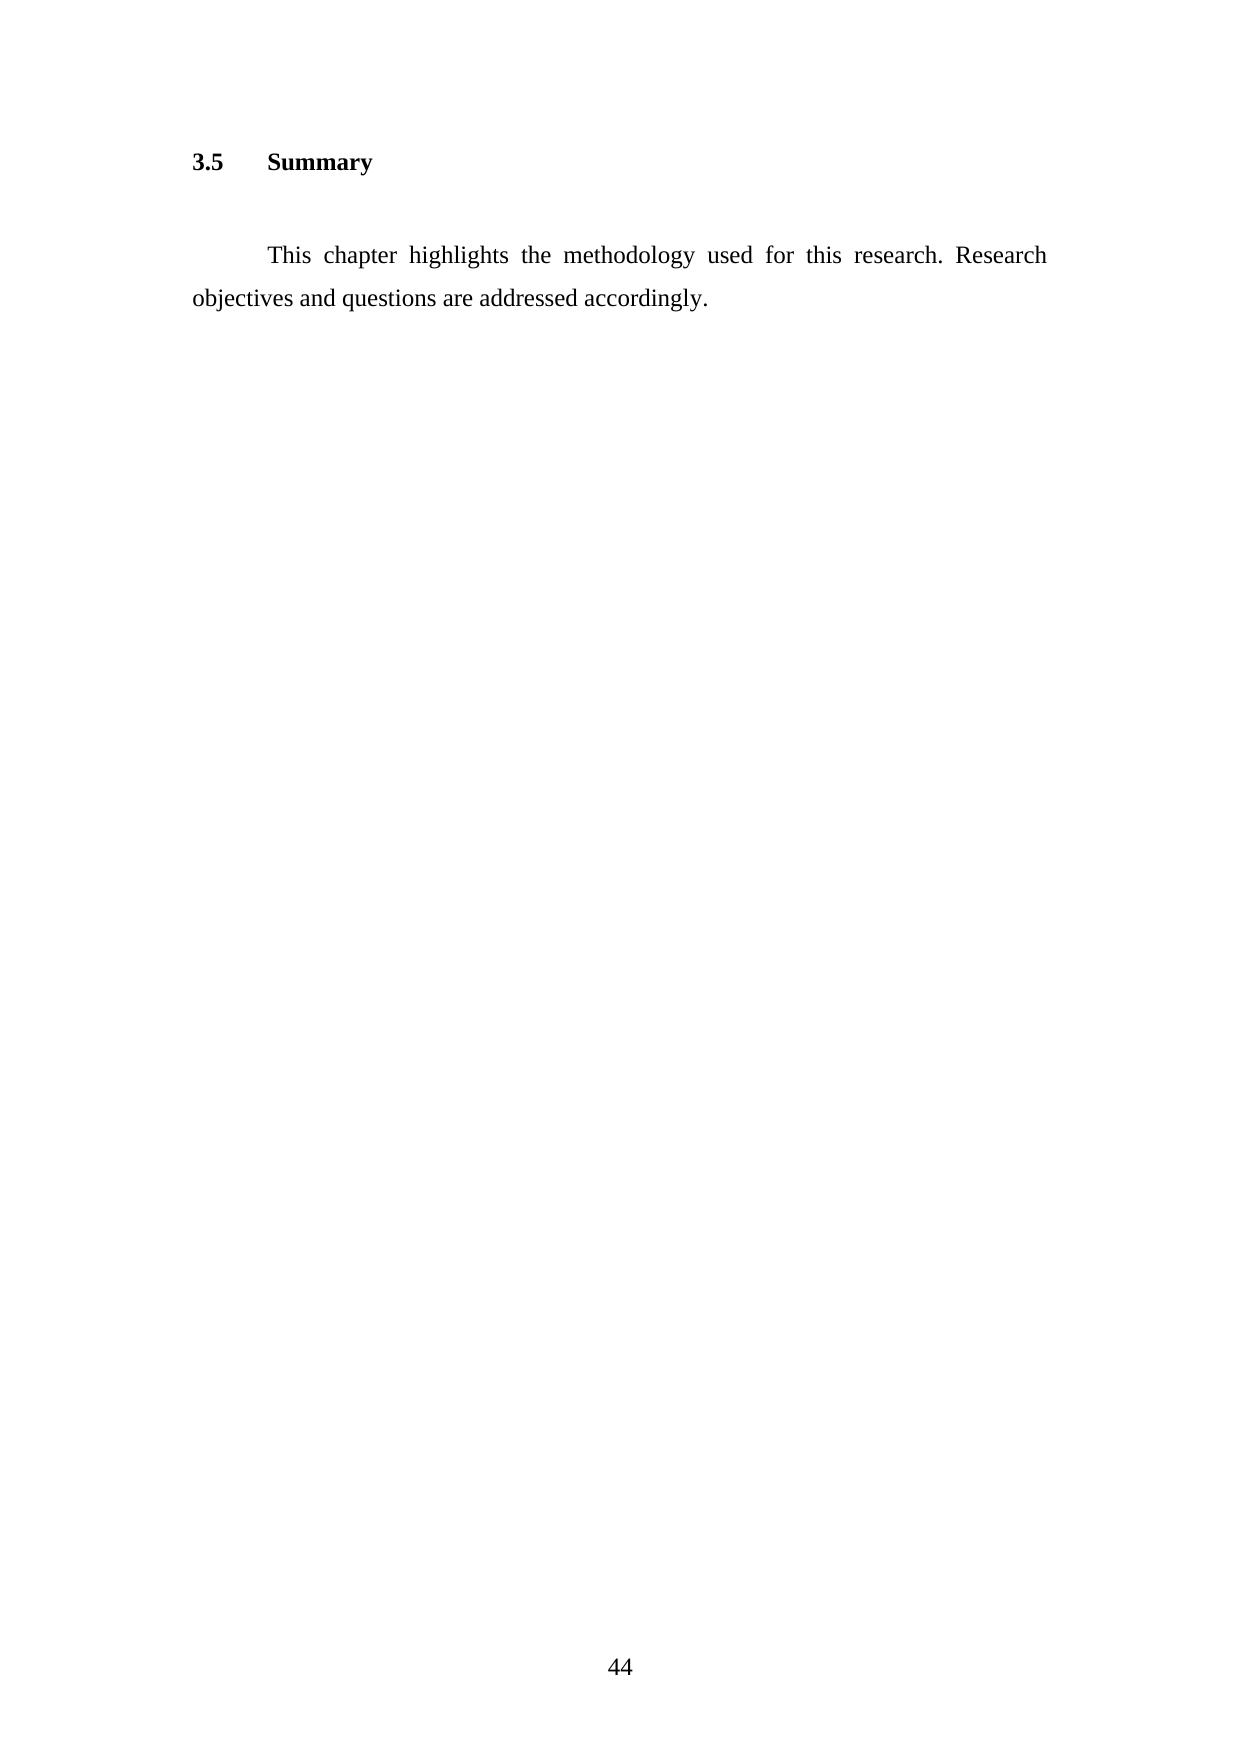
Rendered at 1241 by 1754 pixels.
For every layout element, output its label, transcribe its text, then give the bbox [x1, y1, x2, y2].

text This chapter highlights the methodology used for this research. Research objectives and questions are addressed accordingly. [192, 240, 1048, 312]
subtitle Summary [192, 147, 1048, 176]
